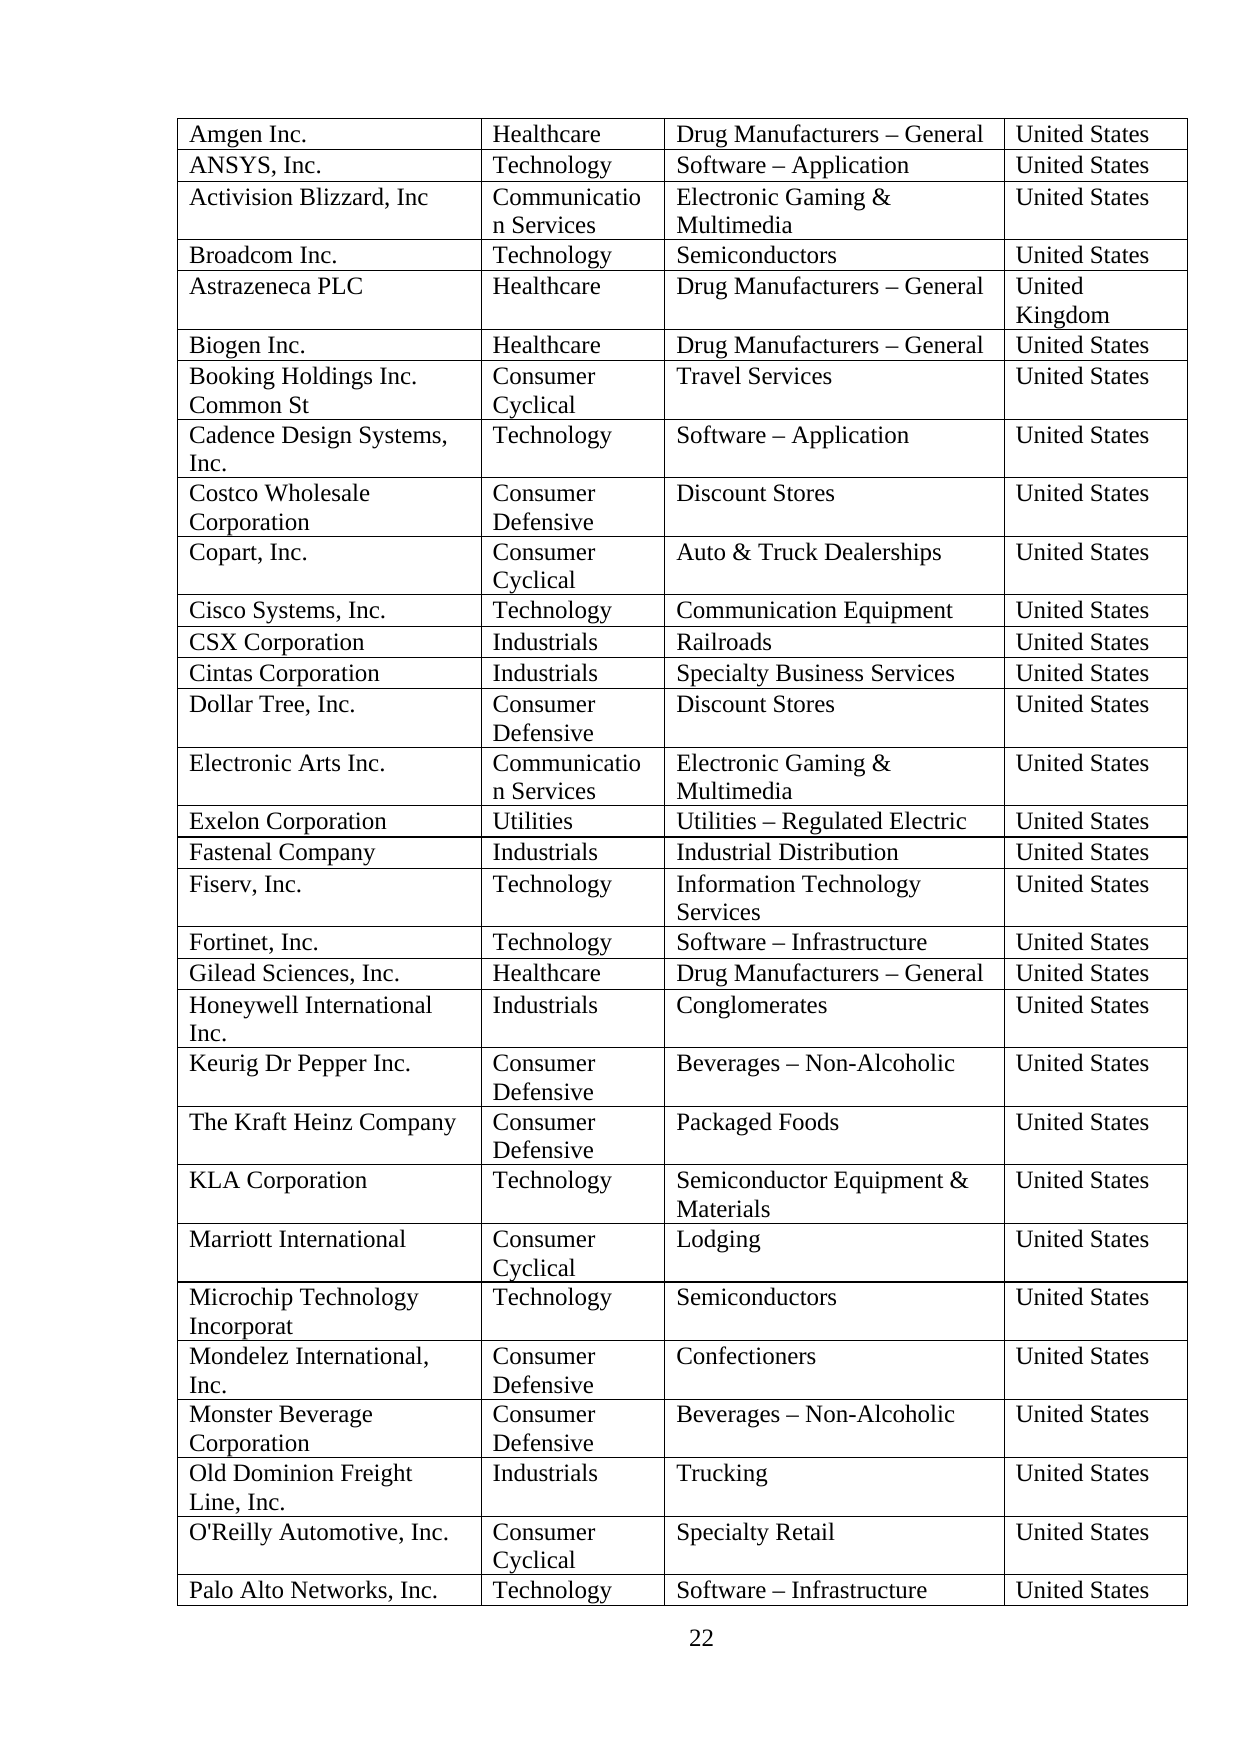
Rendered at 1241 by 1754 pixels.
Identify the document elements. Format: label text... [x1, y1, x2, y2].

table_cell Industrial Distribution [665, 838, 1004, 868]
table_cell Semiconductors [665, 240, 1004, 270]
table_cell United States [1005, 1048, 1187, 1106]
table_cell Beverages – Non-Alcoholic [665, 1048, 1004, 1106]
table_cell Consumer Cyclical [482, 1517, 664, 1574]
table_cell United States [1005, 748, 1187, 805]
table_cell United Kingdom [1005, 271, 1187, 329]
table_cell Conglomerates [665, 990, 1004, 1047]
table_cell ANSYS, Inc. [178, 150, 481, 181]
table_cell Industrials [482, 658, 664, 688]
table_cell Keurig Dr Pepper Inc. [178, 1048, 481, 1106]
table_cell Dollar Tree, Inc. [178, 689, 481, 747]
table_cell Electronic Gaming & Multimedia [665, 748, 1004, 805]
table_cell United States [1005, 838, 1187, 868]
table_cell United States [1005, 150, 1187, 181]
table_cell United States [1005, 869, 1187, 926]
table_cell Industrials [482, 1458, 664, 1516]
table_cell Specialty Business Services [665, 658, 1004, 688]
table_cell United States [1005, 240, 1187, 270]
table_cell United States [1005, 537, 1187, 594]
table_cell Industrials [482, 990, 664, 1047]
table_cell United States [1005, 478, 1187, 536]
table_cell United States [1005, 1517, 1187, 1574]
table_cell Consumer Cyclical [482, 361, 664, 419]
table_cell Lodging [665, 1224, 1004, 1281]
table_cell United States [1005, 658, 1187, 688]
table_cell Healthcare [482, 330, 664, 360]
table_cell CSX Corporation [178, 627, 481, 657]
table_cell Consumer Cyclical [482, 1224, 664, 1281]
table_cell Technology [482, 1283, 664, 1340]
table_cell United States [1005, 1458, 1187, 1516]
table_cell United States [1005, 627, 1187, 657]
table_cell Industrials [482, 838, 664, 868]
table_cell Beverages – Non-Alcoholic [665, 1400, 1004, 1457]
table_cell Consumer Defensive [482, 1341, 664, 1398]
table_cell Technology [482, 1165, 664, 1223]
table_cell United States [1005, 1400, 1187, 1457]
table_cell The Kraft Heinz Company [178, 1107, 481, 1164]
table_cell United States [1005, 119, 1187, 149]
table_cell Technology [482, 1575, 664, 1605]
table_cell Booking Holdings Inc. Common St [178, 361, 481, 419]
table_cell Palo Alto Networks, Inc. [178, 1575, 481, 1605]
table_cell Gilead Sciences, Inc. [178, 959, 481, 989]
table_cell Discount Stores [665, 689, 1004, 747]
table_cell Copart, Inc. [178, 537, 481, 594]
table_cell Communication Services [482, 182, 664, 239]
table_cell Consumer Defensive [482, 689, 664, 747]
table_cell O'Reilly Automotive, Inc. [178, 1517, 481, 1574]
table_cell United States [1005, 361, 1187, 419]
table_cell Biogen Inc. [178, 330, 481, 360]
table_cell United States [1005, 182, 1187, 239]
table_cell Honeywell International Inc. [178, 990, 481, 1047]
table_cell United States [1005, 806, 1187, 836]
table_cell Consumer Defensive [482, 1107, 664, 1164]
table_cell Cadence Design Systems, Inc. [178, 420, 481, 477]
table_cell Semiconductor Equipment & Materials [665, 1165, 1004, 1223]
table_cell United States [1005, 330, 1187, 360]
table_cell Drug Manufacturers – General [665, 330, 1004, 360]
table_cell Activision Blizzard, Inc [178, 182, 481, 239]
table_cell Software – Application [665, 420, 1004, 477]
table_cell Specialty Retail [665, 1517, 1004, 1574]
table_cell Consumer Defensive [482, 478, 664, 536]
table_cell Trucking [665, 1458, 1004, 1516]
table_cell Drug Manufacturers – General [665, 119, 1004, 149]
table_cell United States [1005, 595, 1187, 626]
table_cell Fastenal Company [178, 838, 481, 868]
table_cell United States [1005, 689, 1187, 747]
table_cell Costco Wholesale Corporation [178, 478, 481, 536]
table_cell Drug Manufacturers – General [665, 959, 1004, 989]
table_cell Cintas Corporation [178, 658, 481, 688]
table_cell Old Dominion Freight Line, Inc. [178, 1458, 481, 1516]
table_cell Healthcare [482, 959, 664, 989]
table_cell Technology [482, 869, 664, 926]
table_cell Semiconductors [665, 1283, 1004, 1340]
table_cell Information Technology Services [665, 869, 1004, 926]
table_cell Software – Application [665, 150, 1004, 181]
table_cell Cisco Systems, Inc. [178, 595, 481, 626]
table_cell Marriott International [178, 1224, 481, 1281]
table_cell United States [1005, 420, 1187, 477]
table_cell United States [1005, 990, 1187, 1047]
table_cell Technology [482, 240, 664, 270]
table_cell Auto & Truck Dealerships [665, 537, 1004, 594]
table_cell Exelon Corporation [178, 806, 481, 836]
table_cell United States [1005, 1283, 1187, 1340]
table_cell Confectioners [665, 1341, 1004, 1398]
table_cell Utilities [482, 806, 664, 836]
table_cell United States [1005, 1165, 1187, 1223]
table_cell Electronic Arts Inc. [178, 748, 481, 805]
table_cell Consumer Defensive [482, 1400, 664, 1457]
table_cell Technology [482, 595, 664, 626]
table_cell United States [1005, 1224, 1187, 1281]
table_cell Fortinet, Inc. [178, 927, 481, 957]
table_cell Software – Infrastructure [665, 927, 1004, 957]
table_cell Astrazeneca PLC [178, 271, 481, 329]
table_cell Technology [482, 150, 664, 181]
table_cell Amgen Inc. [178, 119, 481, 149]
table_cell Fiserv, Inc. [178, 869, 481, 926]
table_cell United States [1005, 1341, 1187, 1398]
table_cell Technology [482, 420, 664, 477]
table_cell Industrials [482, 627, 664, 657]
table_cell United States [1005, 927, 1187, 957]
table_cell Technology [482, 927, 664, 957]
table_cell Consumer Defensive [482, 1048, 664, 1106]
table_cell Microchip Technology Incorporat [178, 1283, 481, 1340]
table_cell United States [1005, 1575, 1187, 1605]
table_cell Healthcare [482, 119, 664, 149]
table_cell Utilities – Regulated Electric [665, 806, 1004, 836]
table_cell Railroads [665, 627, 1004, 657]
table_cell KLA Corporation [178, 1165, 481, 1223]
table_cell Electronic Gaming & Multimedia [665, 182, 1004, 239]
table_cell Packaged Foods [665, 1107, 1004, 1164]
table_cell Communication Services [482, 748, 664, 805]
table_cell United States [1005, 959, 1187, 989]
table_cell Communication Equipment [665, 595, 1004, 626]
table_cell United States [1005, 1107, 1187, 1164]
table_cell Discount Stores [665, 478, 1004, 536]
table_cell Healthcare [482, 271, 664, 329]
table_cell Consumer Cyclical [482, 537, 664, 594]
table_cell Software – Infrastructure [665, 1575, 1004, 1605]
table_cell Mondelez International, Inc. [178, 1341, 481, 1398]
table_cell Monster Beverage Corporation [178, 1400, 481, 1457]
table_cell Drug Manufacturers – General [665, 271, 1004, 329]
table_cell Broadcom Inc. [178, 240, 481, 270]
table_cell Travel Services [665, 361, 1004, 419]
